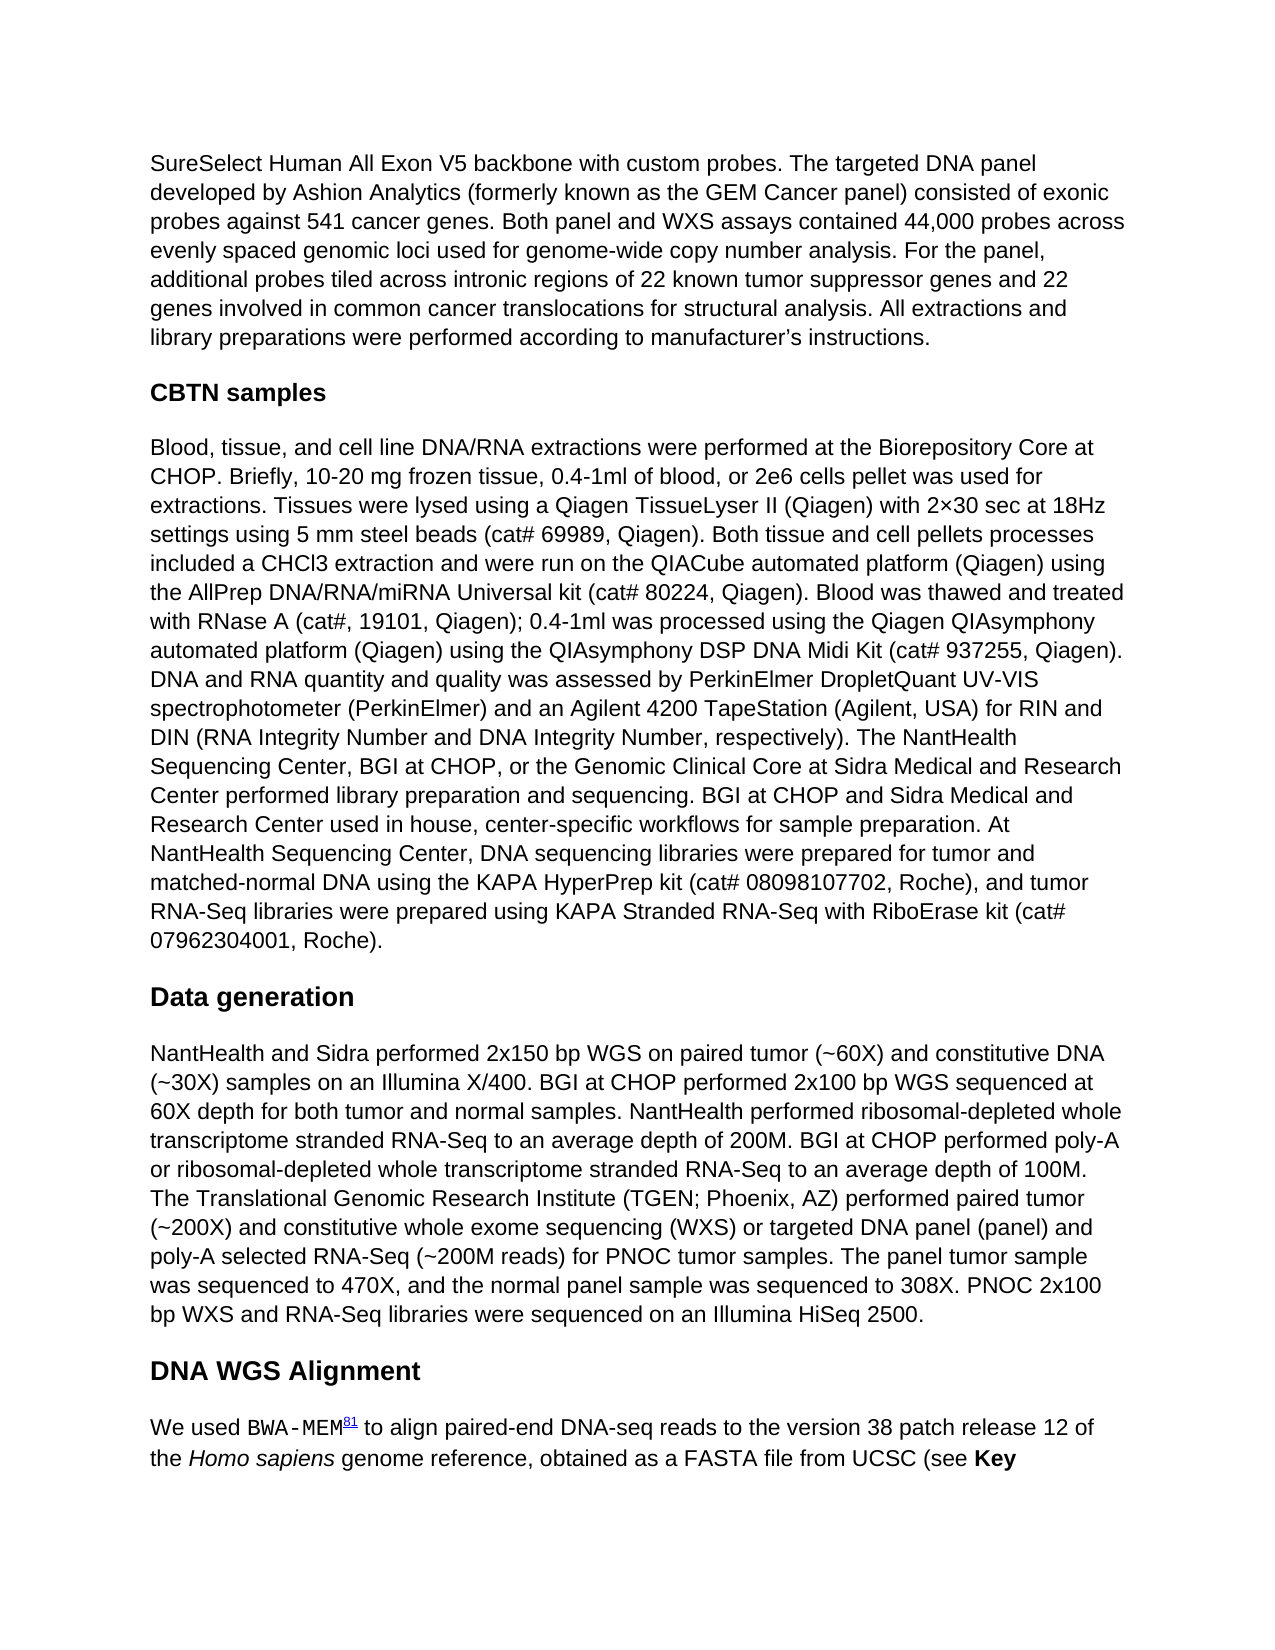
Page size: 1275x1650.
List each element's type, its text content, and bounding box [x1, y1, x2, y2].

text NantHealth and Sidra performed 2x150 bp WGS on paired tumor (~60X) and constitutive DNA (~30X) samples on an Illumina X/400. BGI at CHOP performed 2x100 bp WGS sequenced at 60X depth for both tumor and normal samples. NantHealth performed ribosomal-depleted whole transcriptome stranded RNA-Seq to an average depth of 200M. BGI at CHOP performed poly-A or ribosomal-depleted whole transcriptome stranded RNA-Seq to an average depth of 100M. The Translational Genomic Research Institute (TGEN; Phoenix, AZ) performed paired tumor (~200X) and constitutive whole exome sequencing (WXS) or targeted DNA panel (panel) and poly-A selected RNA-Seq (~200M reads) for PNOC tumor samples. The panel tumor sample was sequenced to 470X, and the normal panel sample was sequenced to 308X. PNOC 2x100 bp WXS and RNA-Seq libraries were sequenced on an Illumina HiSeq 2500. [150, 1040, 1125, 1327]
subtitle Data generation [150, 981, 1125, 1012]
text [150, 1414, 1125, 1471]
text Blood, tissue, and cell line DNA/RNA extractions were performed at the Biorepository Core at CHOP. Briefly, 10-20 mg frozen tissue, 0.4-1ml of blood, or 2e6 cells pellet was used for extractions. Tissues were lysed using a Qiagen TissueLyser II (Qiagen) with 2×30 sec at 18Hz settings using 5 mm steel beads (cat# 69989, Qiagen). Both tissue and cell pellets processes included a CHCl3 extraction and were run on the QIACube automated platform (Qiagen) using the AllPrep DNA/RNA/miRNA Universal kit (cat# 80224, Qiagen). Blood was thawed and treated with RNase A (cat#, 19101, Qiagen); 0.4-1ml was processed using the Qiagen QIAsymphony automated platform (Qiagen) using the QIAsymphony DSP DNA Midi Kit (cat# 937255, Qiagen). DNA and RNA quantity and quality was assessed by PerkinElmer DropletQuant UV-VIS spectrophotometer (PerkinElmer) and an Agilent 4200 TapeStation (Agilent, USA) for RIN and DIN (RNA Integrity Number and DNA Integrity Number, respectively). The NantHealth Sequencing Center, BGI at CHOP, or the Genomic Clinical Core at Sidra Medical and Research Center performed library preparation and sequencing. BGI at CHOP and Sidra Medical and Research Center used in house, center-specific workflows for sample preparation. At NantHealth Sequencing Center, DNA sequencing libraries were prepared for tumor and matched-normal DNA using the KAPA HyperPrep kit (cat# 08098107702, Roche), and tumor RNA-Seq libraries were prepared using KAPA Stranded RNA-Seq with RiboErase kit (cat# 07962304001, Roche). [150, 434, 1125, 953]
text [150, 150, 1125, 350]
subtitle DNA WGS Alignment [150, 1354, 1125, 1386]
subtitle CBTN samples [150, 378, 1125, 406]
